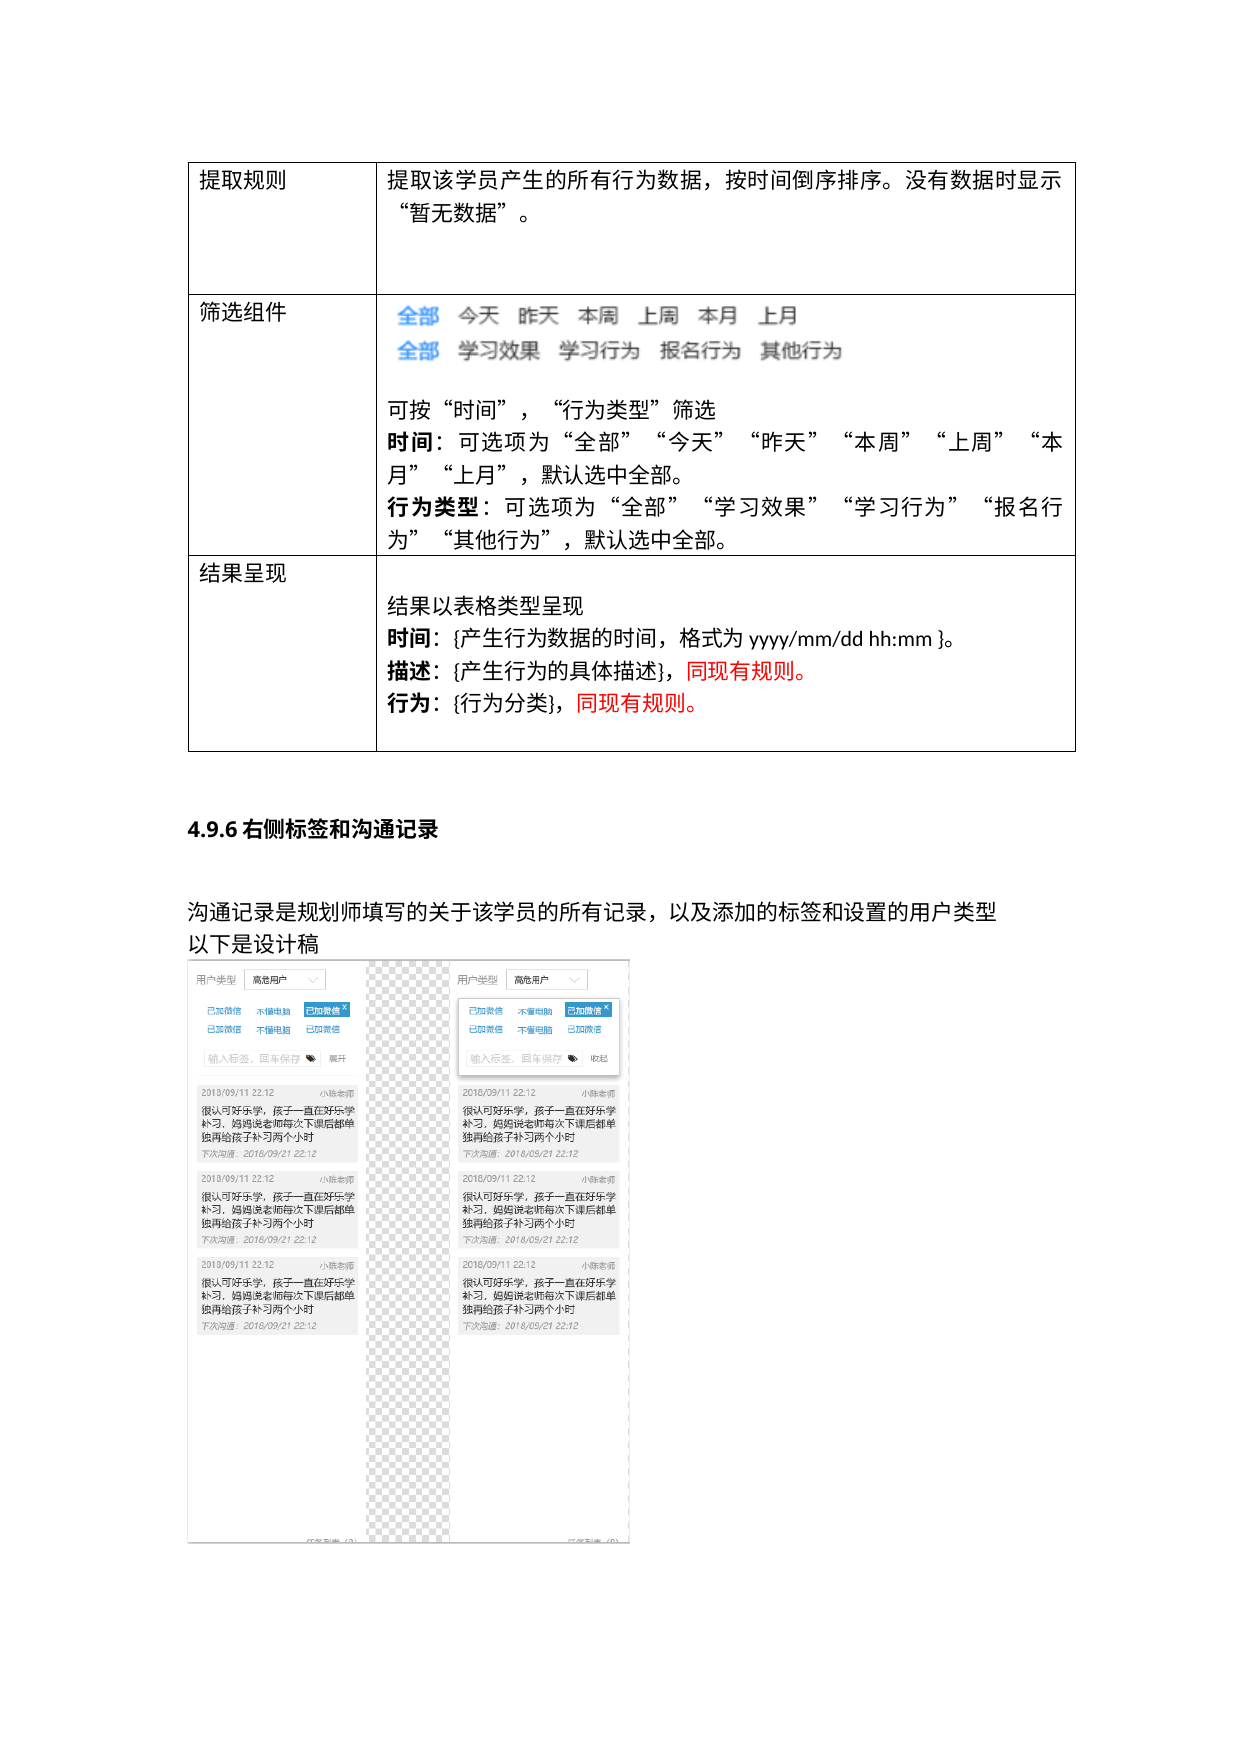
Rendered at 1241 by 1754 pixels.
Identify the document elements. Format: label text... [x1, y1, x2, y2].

table_cell 提取该学员产生的所有行为数据，按时间倒序排序。没有数据时显示“暂无数据”。 [377, 163, 1075, 294]
picture [187, 959, 630, 1544]
table_cell 结果以表格类型呈现 时间：{产生行为数据的时间，格式为yyyy/mm/dd hh:mm }。 描述：{产生行为的具体描述}，同现有规则。 行为：{行为分类}，同现有规则。 [377, 556, 1075, 751]
subtitle 4.9.6右侧标签和沟通记录 [187, 812, 1053, 844]
text 以下是设计稿 [187, 927, 1053, 959]
text 沟通记录是规划师填写的关于该学员的所有记录，以及添加的标签和设置的用户类型 [187, 894, 1053, 927]
picture [387, 295, 957, 370]
table_cell 可按“时间”，“行为类型”筛选 时间：可选项为“全部”“今天”“昨天”“本周”“上周”“本月”“上月”，默认选中全部。 行为类型：可选项为“全部”“学习效果”“学习行为”“报名行为”“其他行为”，默认选中全部。 [377, 295, 1075, 555]
table_cell 提取规则 [189, 163, 376, 294]
table_cell 结果呈现 [189, 556, 376, 751]
table_cell 筛选组件 [189, 295, 376, 555]
